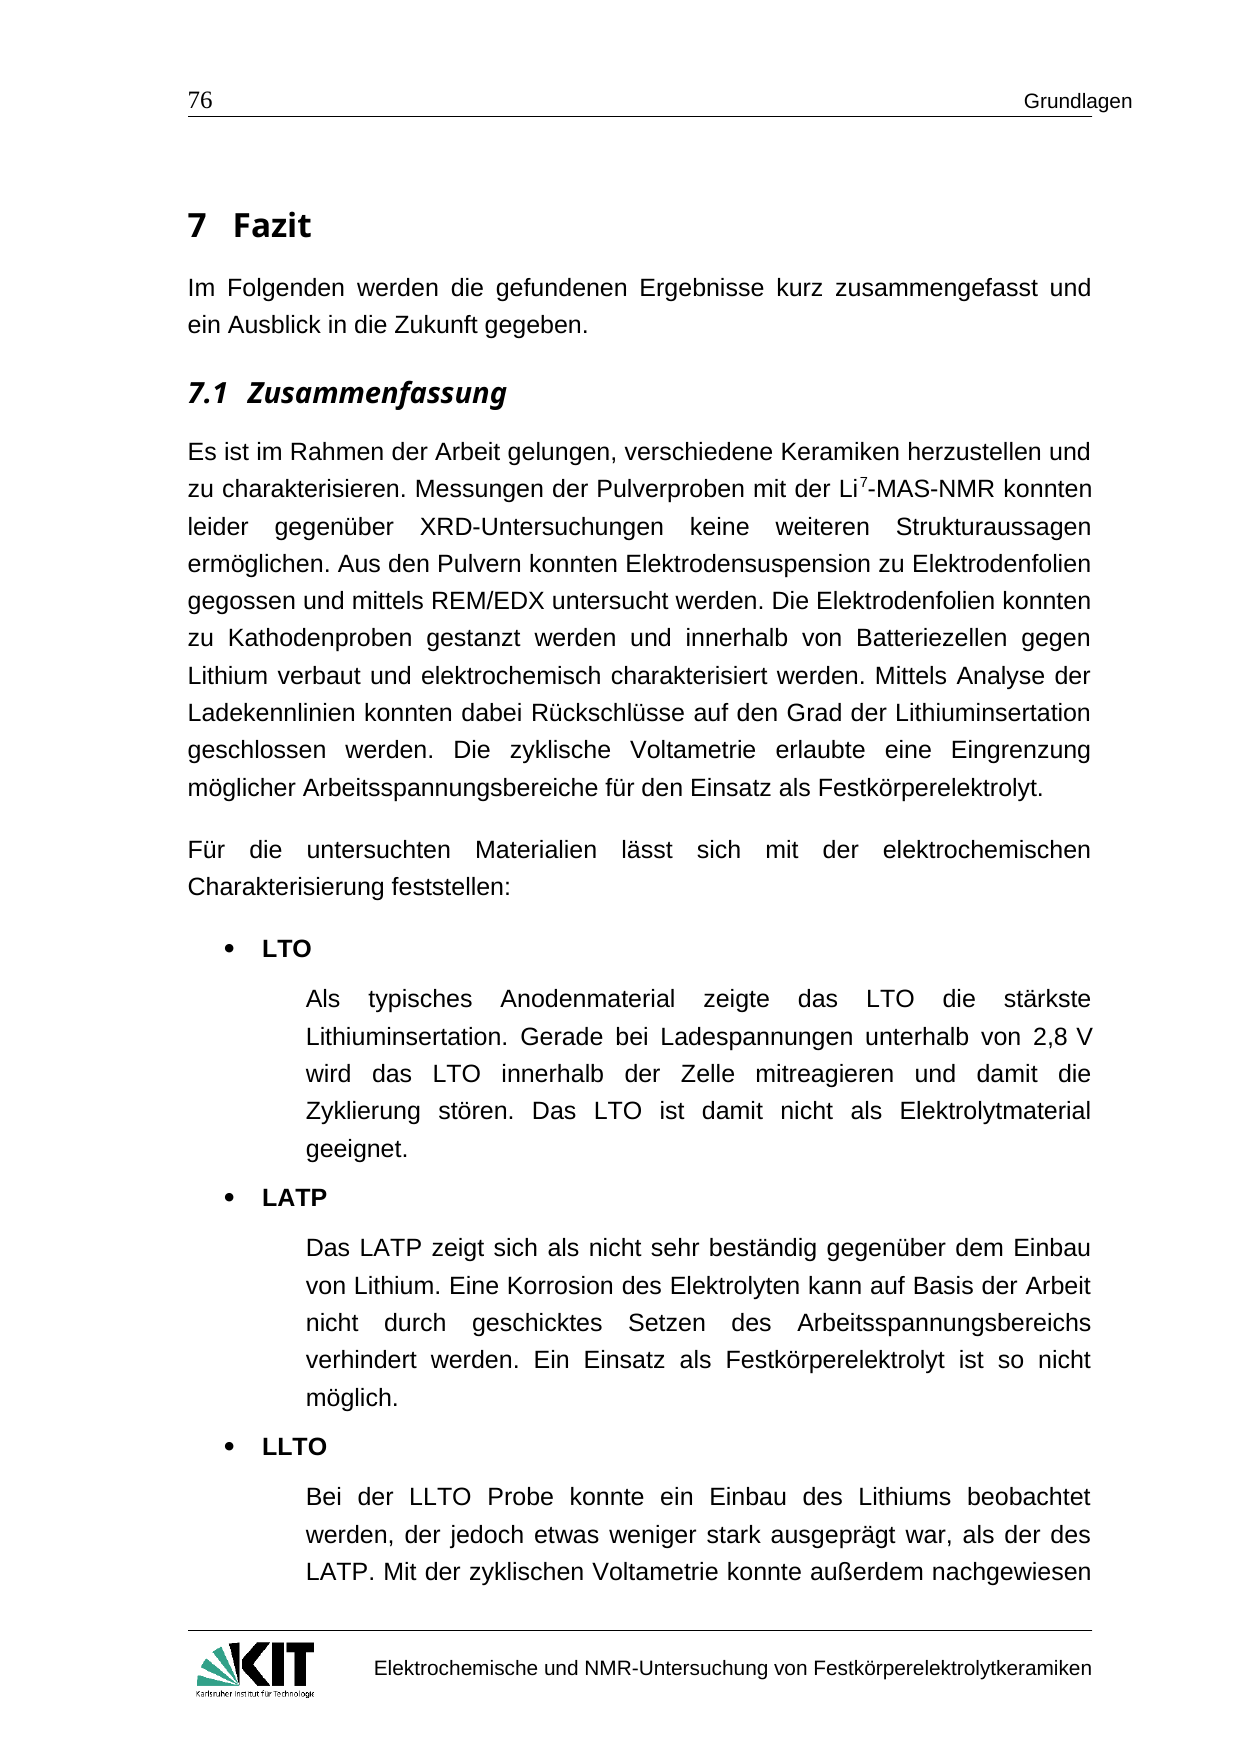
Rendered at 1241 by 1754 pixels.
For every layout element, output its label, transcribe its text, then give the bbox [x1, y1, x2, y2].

text Das LATP zeigt sich als nicht sehr beständig gegenüber dem Einbau von Lithium. Eine Korrosion des Elektrolyten kann auf Basis der Arbeit nicht durch geschicktes Setzen des Arbeitsspannungsbereichs verhindert werden. Ein Einsatz als Festkörperelektrolyt ist so nicht möglich. [306, 1233, 1092, 1411]
text LLTO [225, 1432, 1092, 1461]
subtitle Zusammenfassung [187, 372, 1092, 412]
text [306, 1482, 1092, 1586]
text LTO [225, 934, 1092, 963]
text Es ist im Rahmen der Arbeit gelungen, verschiedene Keramiken herzustellen und zu charakterisieren. Messungen der Pulverproben mit der Li7-MAS-NMR konnten leider gegenüber XRD-Untersuchungen keine weiteren Strukturaussagen ermöglichen. Aus den Pulvern konnten Elektrodensuspension zu Elektrodenfolien gegossen und mittels REM/EDX untersucht werden. Die Elektrodenfolien konnten zu Kathodenproben gestanzt werden und innerhalb von Batteriezellen gegen Lithium verbaut und elektrochemisch charakterisiert werden. Mittels Analyse der Ladekennlinien konnten dabei Rückschlüsse auf den Grad der Lithiuminsertation geschlossen werden. Die zyklische Voltametrie erlaubte eine Eingrenzung möglicher Arbeitsspannungsbereiche für den Einsatz als Festkörperelektrolyt. [187, 437, 1092, 801]
picture [195, 1640, 314, 1697]
text Für die untersuchten Materialien lässt sich mit der elektrochemischen Charakterisierung feststellen: [187, 835, 1092, 901]
text Im Folgenden werden die gefundenen Ergebnisse kurz zusammengefasst und ein Ausblick in die Zukunft gegeben. [187, 273, 1092, 339]
text LATP [225, 1183, 1092, 1212]
subtitle Fazit [187, 202, 1092, 248]
text Als typisches Anodenmaterial zeigte das LTO die stärkste Lithiuminsertation. Gerade bei Ladespannungen unterhalb von 2,8 V wird das LTO innerhalb der Zelle mitreagieren und damit die Zyklierung stören. Das LTO ist damit nicht als Elektrolytmaterial geeignet. [306, 984, 1092, 1162]
